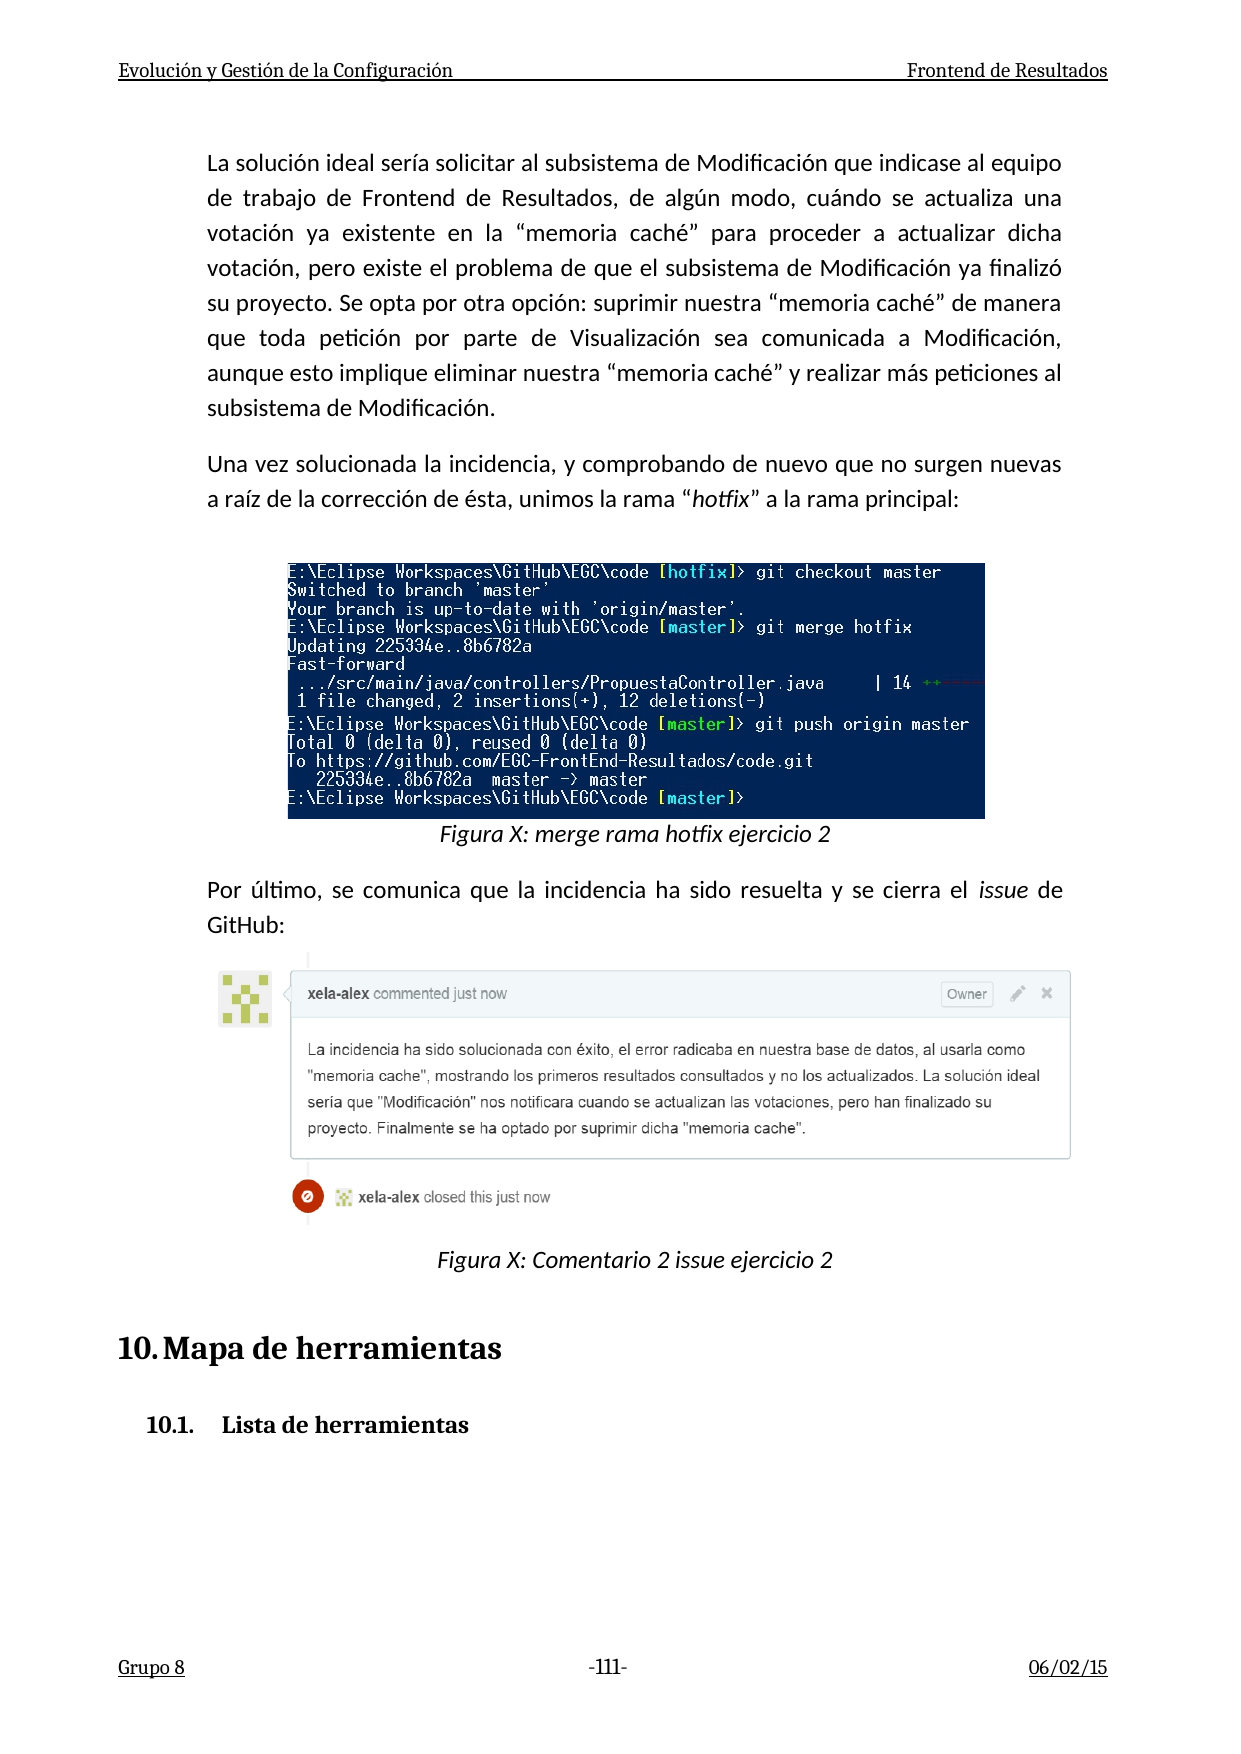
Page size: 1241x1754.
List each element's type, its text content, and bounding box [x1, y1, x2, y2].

subtitle Mapa de herramientas [118, 1329, 1063, 1368]
text Figura X: Comentario 2 issue ejercicio 2 [207, 1244, 1063, 1275]
text Por último, se comunica que la incidencia ha sido resuelta y se cierra el issue de GitHub: [207, 874, 1063, 940]
text Figura X: merge rama hotfix ejercicio 2 [207, 818, 1063, 849]
picture [287, 563, 985, 818]
list Lista de herramientas [147, 1411, 1063, 1439]
text La solución ideal sería solicitar al subsistema de Modificación que indicase al equipo de trabajo de Frontend de Resultados, de algún modo, cuándo se actualiza una votación ya existente en la “memoria caché” para proceder a actualizar dicha votación, pero existe el problema de que el subsistema de Modificación ya finalizó su proyecto. Se opta por otra opción: suprimir nuestra “memoria caché” de manera que toda petición por parte de Visualización sea comunicada a Modificación, aunque esto implique eliminar nuestra “memoria caché” y realizar más peticiones al subsistema de Modificación. [207, 148, 1063, 423]
text Una vez solucionada la incidencia, y comprobando de nuevo que no surgen nuevas a raíz de la corrección de ésta, unimos la rama “hotfix” a la rama principal: [207, 448, 1063, 514]
picture [212, 952, 1099, 1225]
